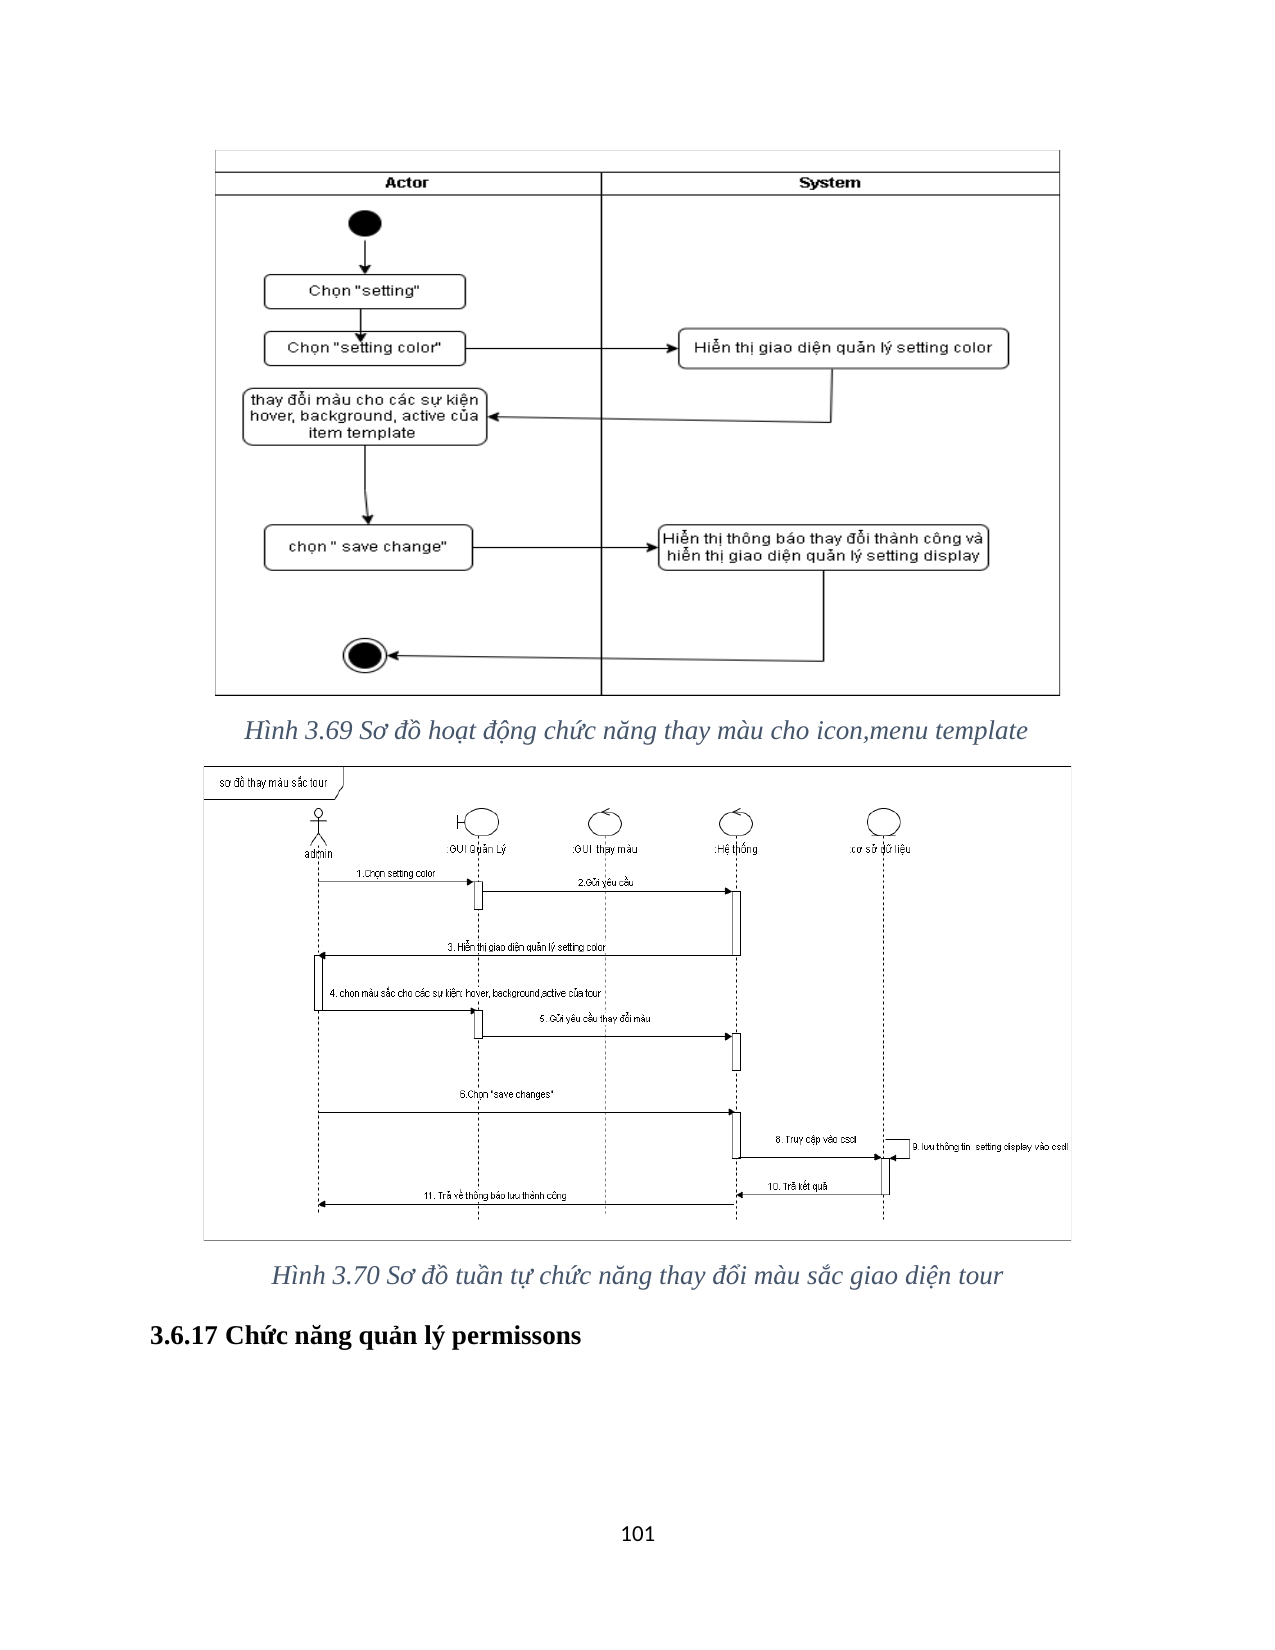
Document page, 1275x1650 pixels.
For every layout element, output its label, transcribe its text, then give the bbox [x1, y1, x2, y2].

subtitle Chức năng quản lý permissons [150, 1319, 1125, 1351]
picture [215, 150, 1061, 696]
picture [203, 766, 1072, 1241]
